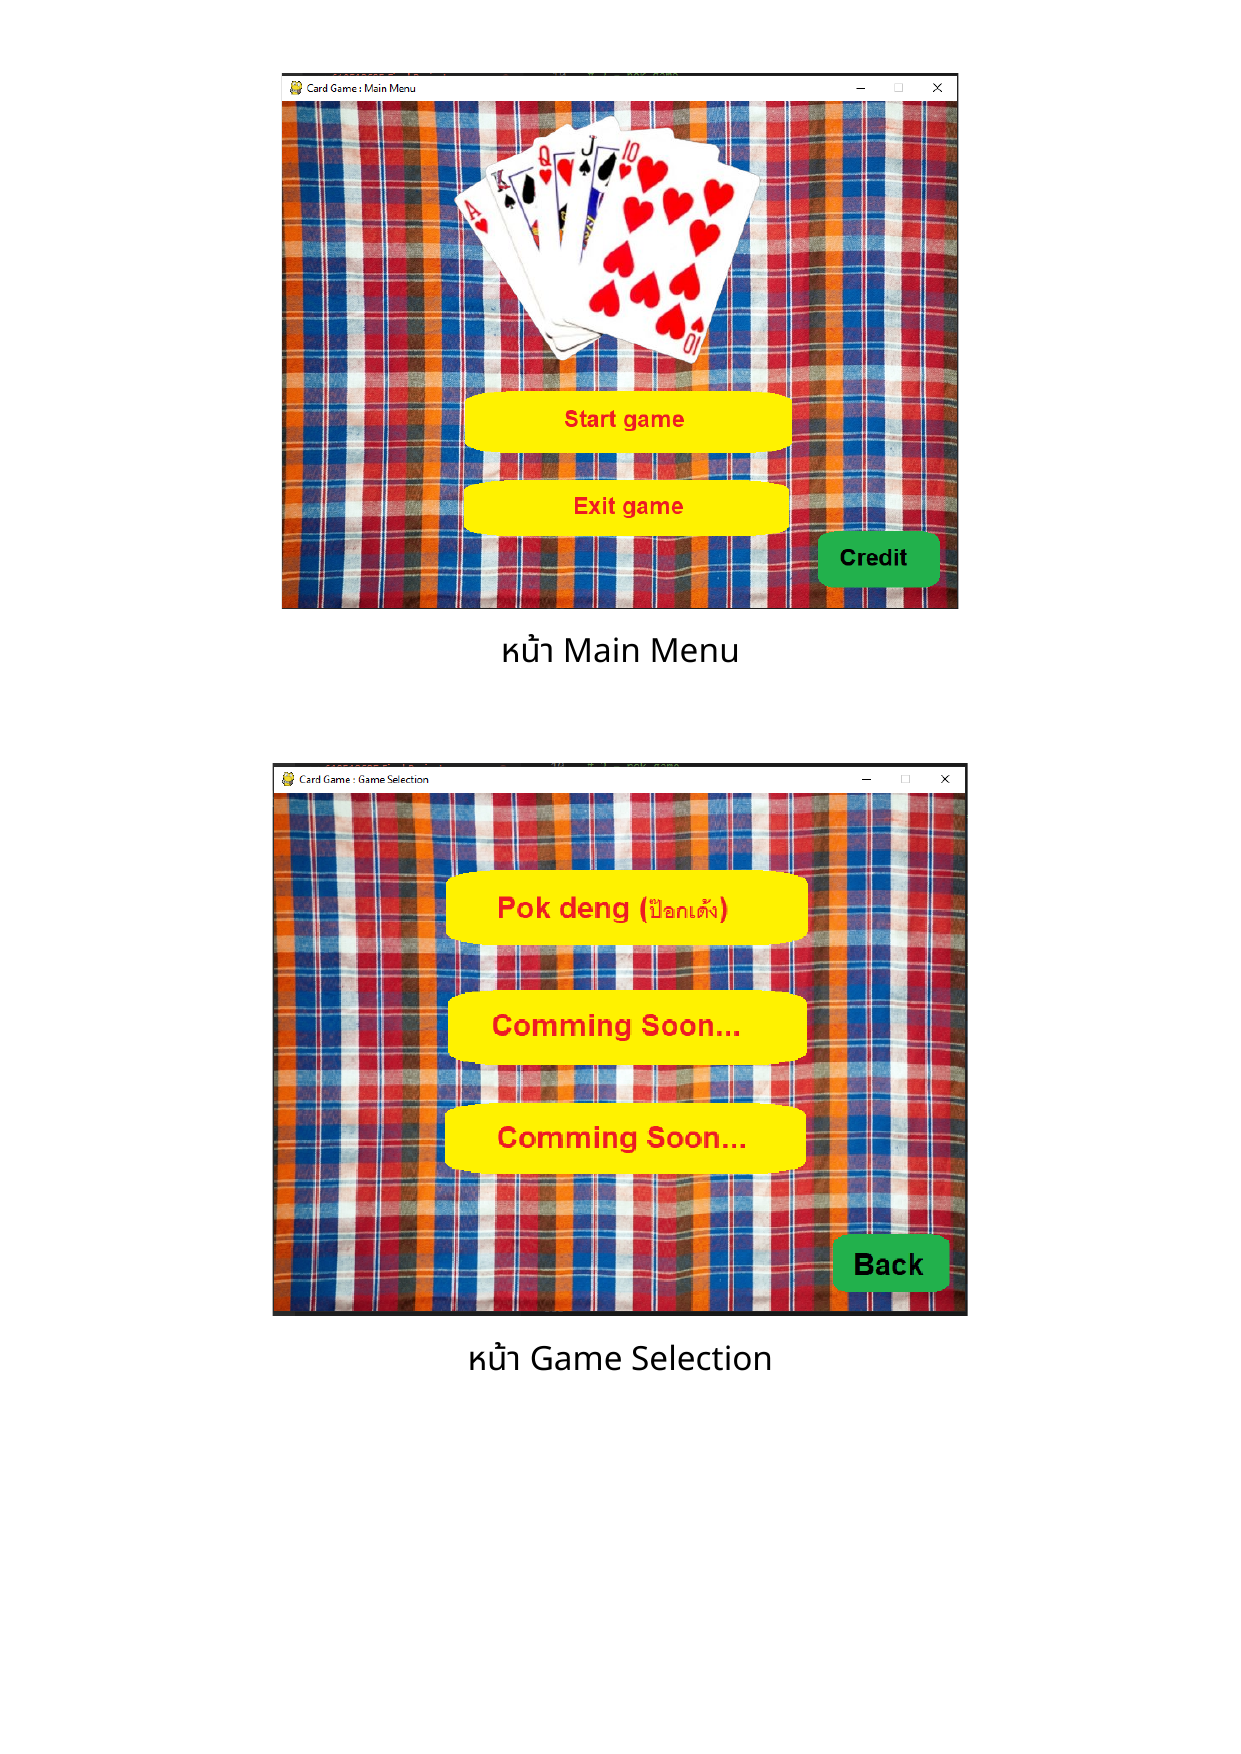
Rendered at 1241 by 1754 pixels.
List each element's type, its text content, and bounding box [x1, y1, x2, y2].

text หน้า Game Selection [150, 1335, 1090, 1386]
text หน้า Main Menu [150, 627, 1090, 678]
picture [281, 73, 959, 609]
picture [272, 763, 968, 1316]
